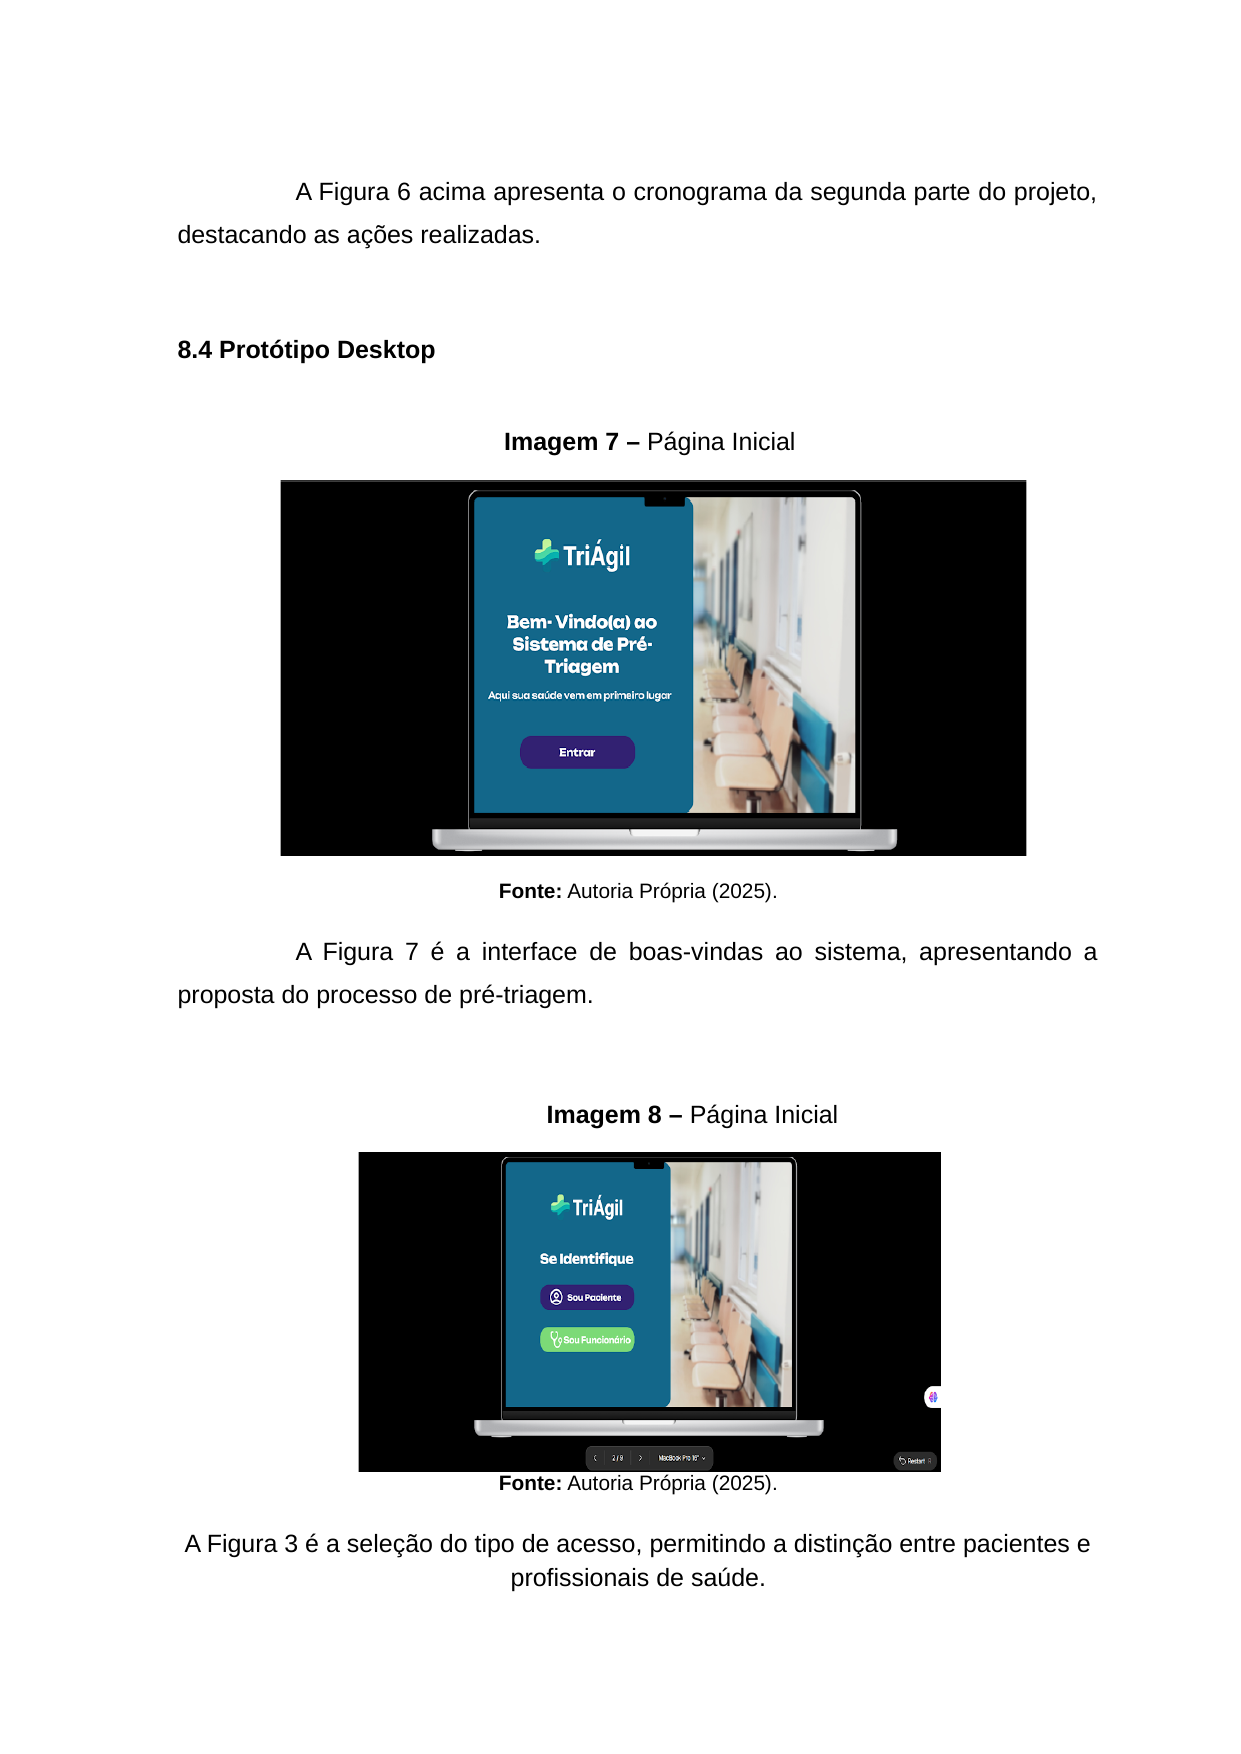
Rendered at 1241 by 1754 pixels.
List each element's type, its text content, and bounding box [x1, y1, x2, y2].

text Imagem 7 – Página Inicial [281, 427, 1019, 456]
text 8.4 Protótipo Desktop [177, 335, 1099, 364]
text A Figura 7 é a interface de boas-vindas ao sistema, apresentando a proposta do processo de pré-triagem. [177, 937, 1099, 1009]
text Imagem 8 – Página Inicial [473, 1100, 1019, 1128]
text Fonte: Autoria Própria (2025). [177, 1471, 1099, 1495]
text Fonte: Autoria Própria (2025). [177, 879, 1099, 903]
text A Figura 6 acima apresenta o cronograma da segunda parte do projeto, destacando as ações realizadas. [177, 177, 1099, 249]
picture [358, 1152, 941, 1472]
text A Figura 3 é a seleção do tipo de acesso, permitindo a distinção entre pacientes e profissionais de saúde. [177, 1529, 1099, 1592]
picture [280, 480, 1027, 856]
